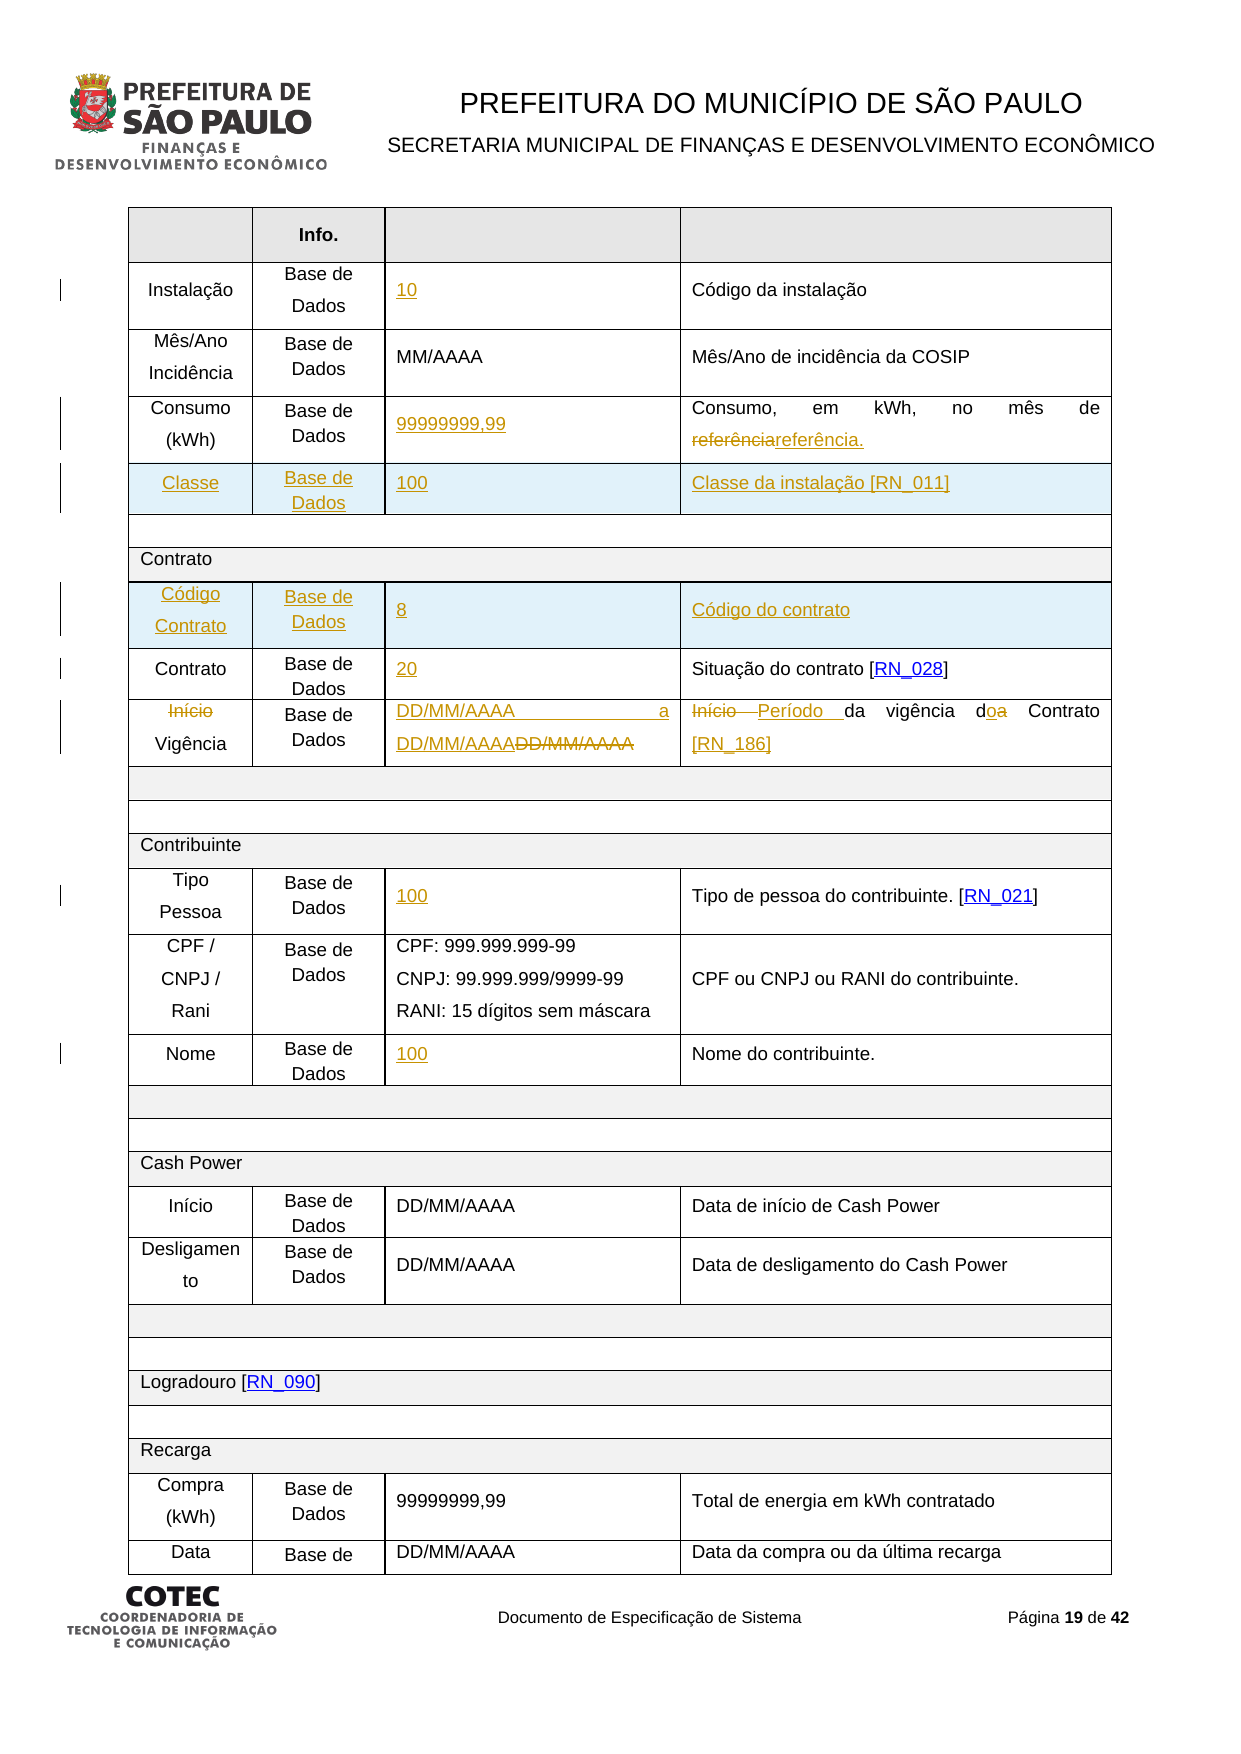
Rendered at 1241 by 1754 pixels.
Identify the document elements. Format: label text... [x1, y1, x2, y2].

table_cell [386, 1035, 680, 1084]
table_cell Código da instalação [681, 263, 1111, 329]
table_cell Situação do contrato [RN_028] [681, 649, 1111, 699]
table_header Descrição [681, 208, 1111, 262]
table_cell Data da compra ou da última recarga [681, 1541, 1111, 1574]
table_cell Base de Dados [253, 263, 384, 329]
table_cell CPF ou CNPJ ou RANI do contribuinte. [681, 935, 1111, 1033]
table_header Máscara [386, 208, 680, 262]
table_cell Nome do contribuinte. [681, 1035, 1111, 1084]
table_cell Base de Dados [253, 649, 384, 699]
table_cell Instalação [129, 263, 252, 329]
table_cell [129, 767, 1111, 799]
table_cell Compra (kWh) [129, 1474, 252, 1540]
table_cell Logradouro [RN_090] [129, 1371, 1111, 1405]
table_cell da vigência d Contrato [681, 700, 1111, 766]
table_cell [129, 1086, 1111, 1118]
table_cell Base de Dados [253, 330, 384, 396]
table_cell Tipo de pessoa do contribuinte. [RN_021] [681, 869, 1111, 934]
table_cell Tipo Pessoa [129, 869, 252, 934]
table_cell Total de energia em kWh contratado [681, 1474, 1111, 1540]
table_cell CPF: 999.999.999-99 CNPJ: 99.999.999/9999-99 RANI: 15 dígitos sem máscara [386, 935, 680, 1033]
table_cell Base de Dados [253, 1474, 384, 1540]
table_cell Base de Dados [253, 1035, 384, 1084]
table_cell Mês/Ano de incidência da COSIP [681, 330, 1111, 396]
table_header Campo [129, 208, 252, 262]
table_cell Mês/Ano Incidência [129, 330, 252, 396]
table_cell Início [129, 1187, 252, 1237]
table_cell Data de desligamento do Cash Power [681, 1238, 1111, 1304]
table_cell [129, 1305, 1111, 1337]
table_cell Base de Dados [253, 397, 384, 462]
table_cell [129, 1338, 1111, 1370]
table_cell Base de Dados [253, 935, 384, 1033]
table_cell Contribuinte [129, 834, 1111, 867]
table_cell DD/MM/AAAA [386, 1238, 680, 1304]
picture [62, 1583, 283, 1652]
table_cell [129, 515, 1111, 547]
table_cell [129, 801, 1111, 833]
table_cell Consumo, em kWh, no mês de [681, 397, 1111, 462]
table_cell MM/AAAA [386, 330, 680, 396]
table_cell Desligamento [129, 1238, 252, 1304]
table_cell [386, 263, 680, 329]
table_cell Base de Dados [253, 1187, 384, 1237]
table_cell Contrato [129, 548, 1111, 581]
table_cell [386, 649, 680, 699]
table_cell [129, 1119, 1111, 1151]
table_cell [386, 869, 680, 934]
table_header Origem Info. [253, 208, 384, 262]
table_cell Base de Dados [253, 1541, 384, 1574]
table_cell Cash Power [129, 1152, 1111, 1186]
table_cell Base de Dados [253, 1238, 384, 1304]
table_cell Consumo (kWh) [129, 397, 252, 462]
table_cell Vigência [129, 700, 252, 766]
table_cell 99999999,99 [386, 1474, 680, 1540]
table_cell [129, 1406, 1111, 1438]
table_cell Base de Dados [253, 700, 384, 766]
table_cell Recarga [129, 1439, 1111, 1473]
table_cell Data de início de Cash Power [681, 1187, 1111, 1237]
table_cell Nome [129, 1035, 252, 1084]
table_cell CPF / CNPJ / Rani [129, 935, 252, 1033]
table_cell DD/MM/AAAA [386, 1541, 680, 1574]
table_cell Contrato [129, 649, 252, 699]
table_cell [386, 397, 680, 462]
table_cell Data Compra [129, 1541, 252, 1574]
table_cell [386, 700, 680, 766]
picture [55, 73, 327, 170]
table_cell Base de Dados [253, 869, 384, 934]
table_cell DD/MM/AAAA [386, 1187, 680, 1237]
